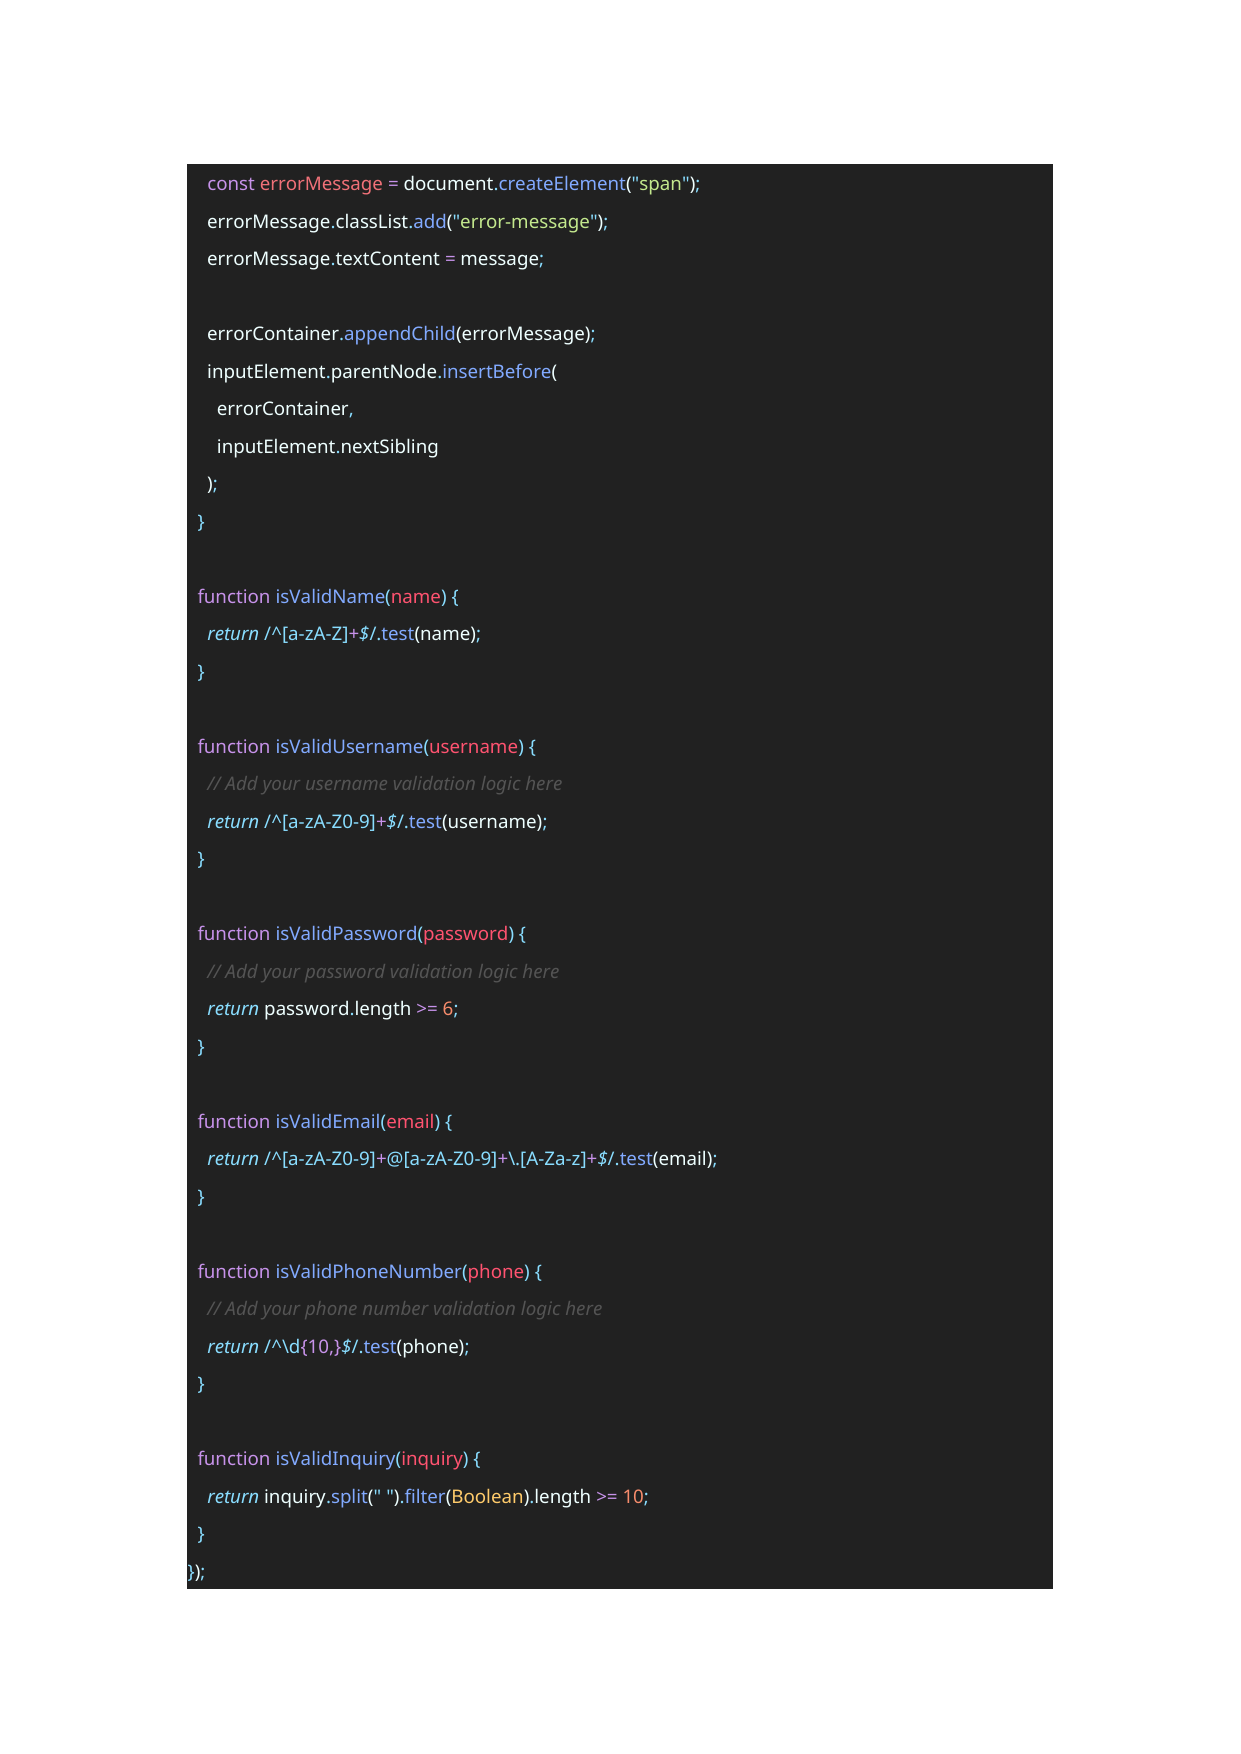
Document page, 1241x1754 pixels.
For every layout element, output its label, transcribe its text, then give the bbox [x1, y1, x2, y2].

text function isValidEmail(email) { [187, 1102, 1053, 1139]
text // Add your password validation logic here [187, 952, 1053, 989]
text function isValidPassword(password) { [187, 914, 1053, 952]
text const errorMessage = document.createElement("span"); [187, 164, 1053, 202]
text return /^\d{10,}$/.test(phone); [187, 1327, 1053, 1364]
text errorContainer.appendChild(errorMessage); [187, 314, 1053, 352]
text function isValidUsername(username) { [187, 727, 1053, 764]
text } [187, 1364, 1053, 1402]
text }); [187, 1552, 1053, 1589]
text return /^[a-zA-Z0-9]+$/.test(username); [187, 802, 1053, 839]
text errorMessage.classList.add("error-message"); [187, 202, 1053, 239]
text } [187, 502, 1053, 539]
text ); [187, 464, 1053, 502]
text inputElement.nextSibling [187, 427, 1053, 464]
text return /^[a-zA-Z0-9]+@[a-zA-Z0-9]+\.[A-Za-z]+$/.test(email); [187, 1139, 1053, 1177]
text errorMessage.textContent = message; [187, 239, 1053, 277]
text // Add your phone number validation logic here [187, 1289, 1053, 1327]
text function isValidInquiry(inquiry) { [187, 1439, 1053, 1477]
text function isValidPhoneNumber(phone) { [187, 1252, 1053, 1289]
text return inquiry.split(" ").filter(Boolean).length >= 10; [187, 1477, 1053, 1514]
text function isValidName(name) { [187, 577, 1053, 614]
text inputElement.parentNode.insertBefore( [187, 352, 1053, 389]
text } [187, 1027, 1053, 1064]
text } [187, 839, 1053, 877]
text // Add your username validation logic here [187, 764, 1053, 802]
text return /^[a-zA-Z]+$/.test(name); [187, 614, 1053, 652]
text errorContainer, [187, 389, 1053, 427]
text } [187, 1514, 1053, 1552]
text } [187, 652, 1053, 689]
text } [187, 1177, 1053, 1214]
text return password.length >= 6; [187, 989, 1053, 1027]
